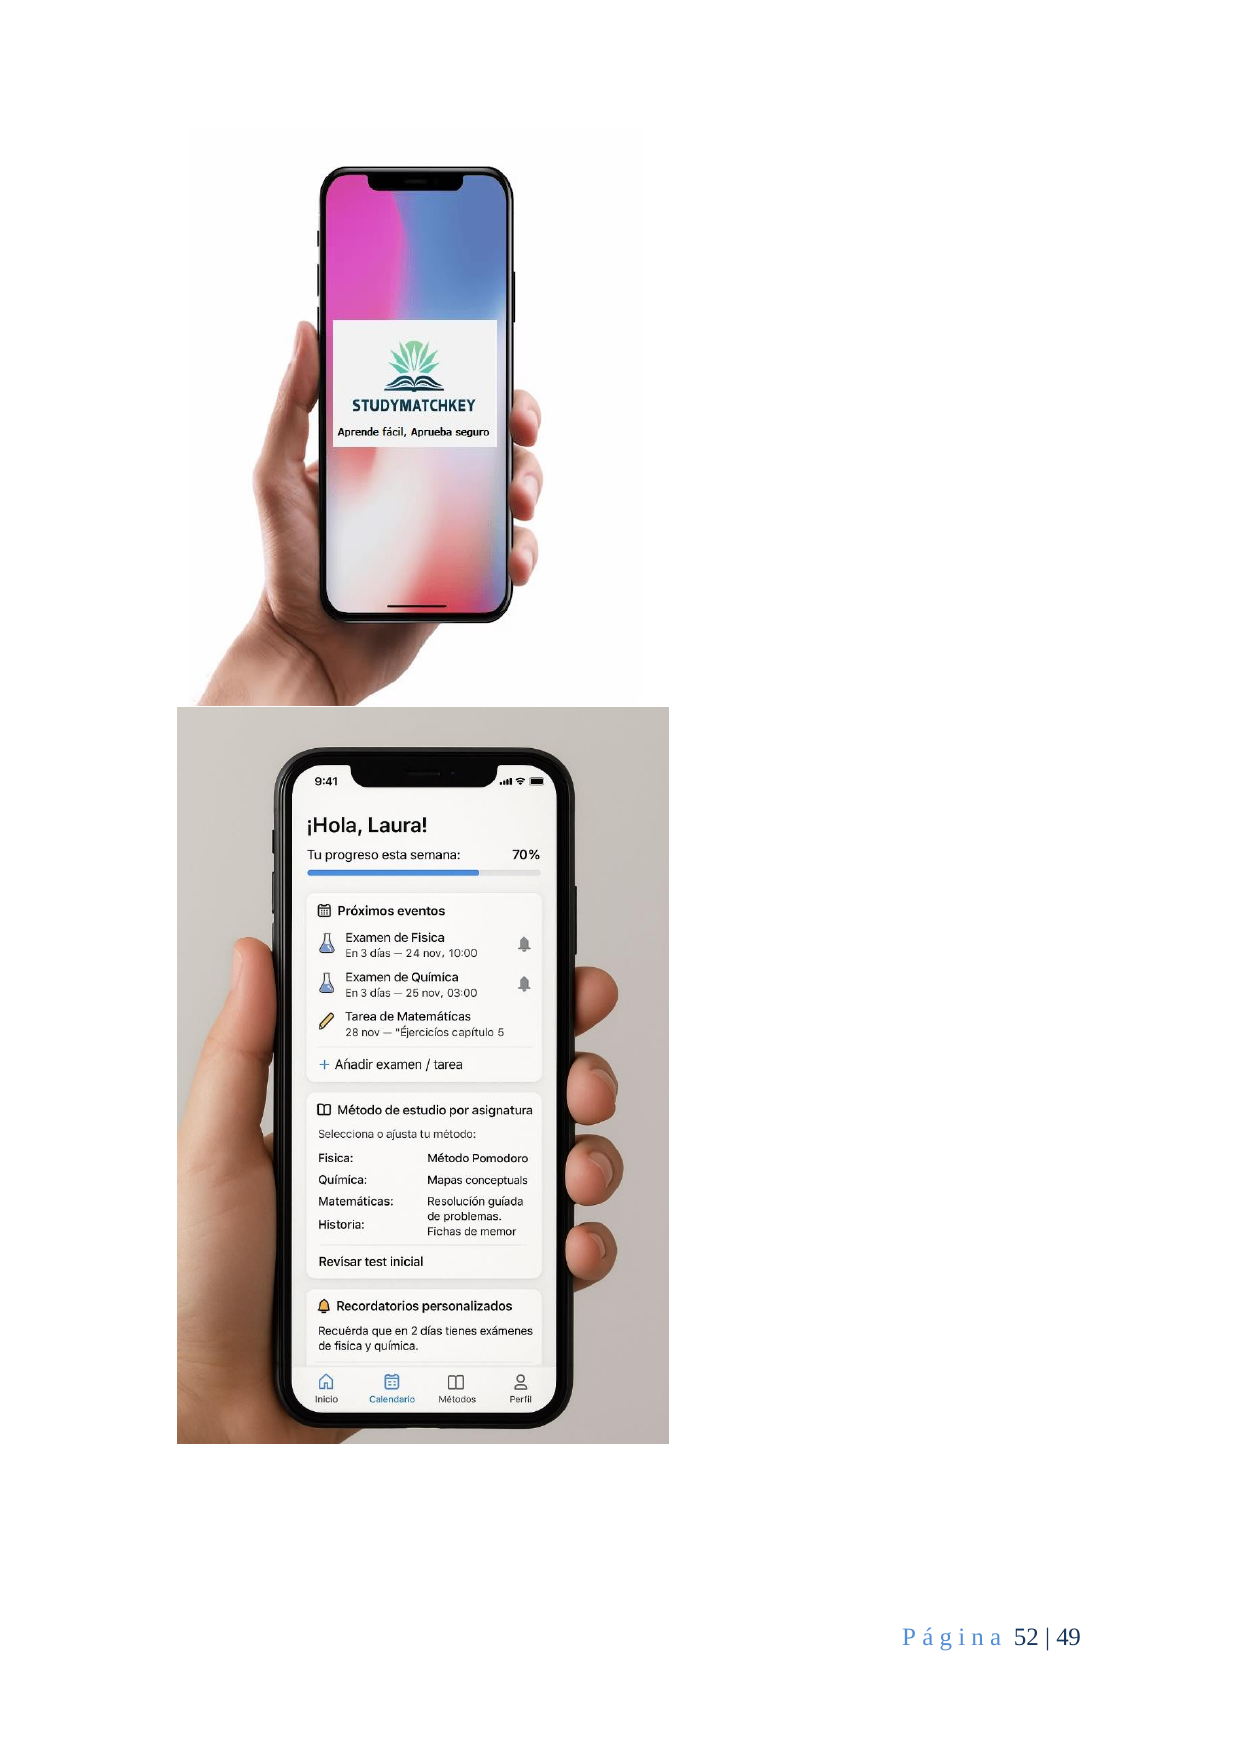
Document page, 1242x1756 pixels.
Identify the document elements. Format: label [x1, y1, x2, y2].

picture [177, 707, 669, 1444]
picture [188, 129, 643, 706]
